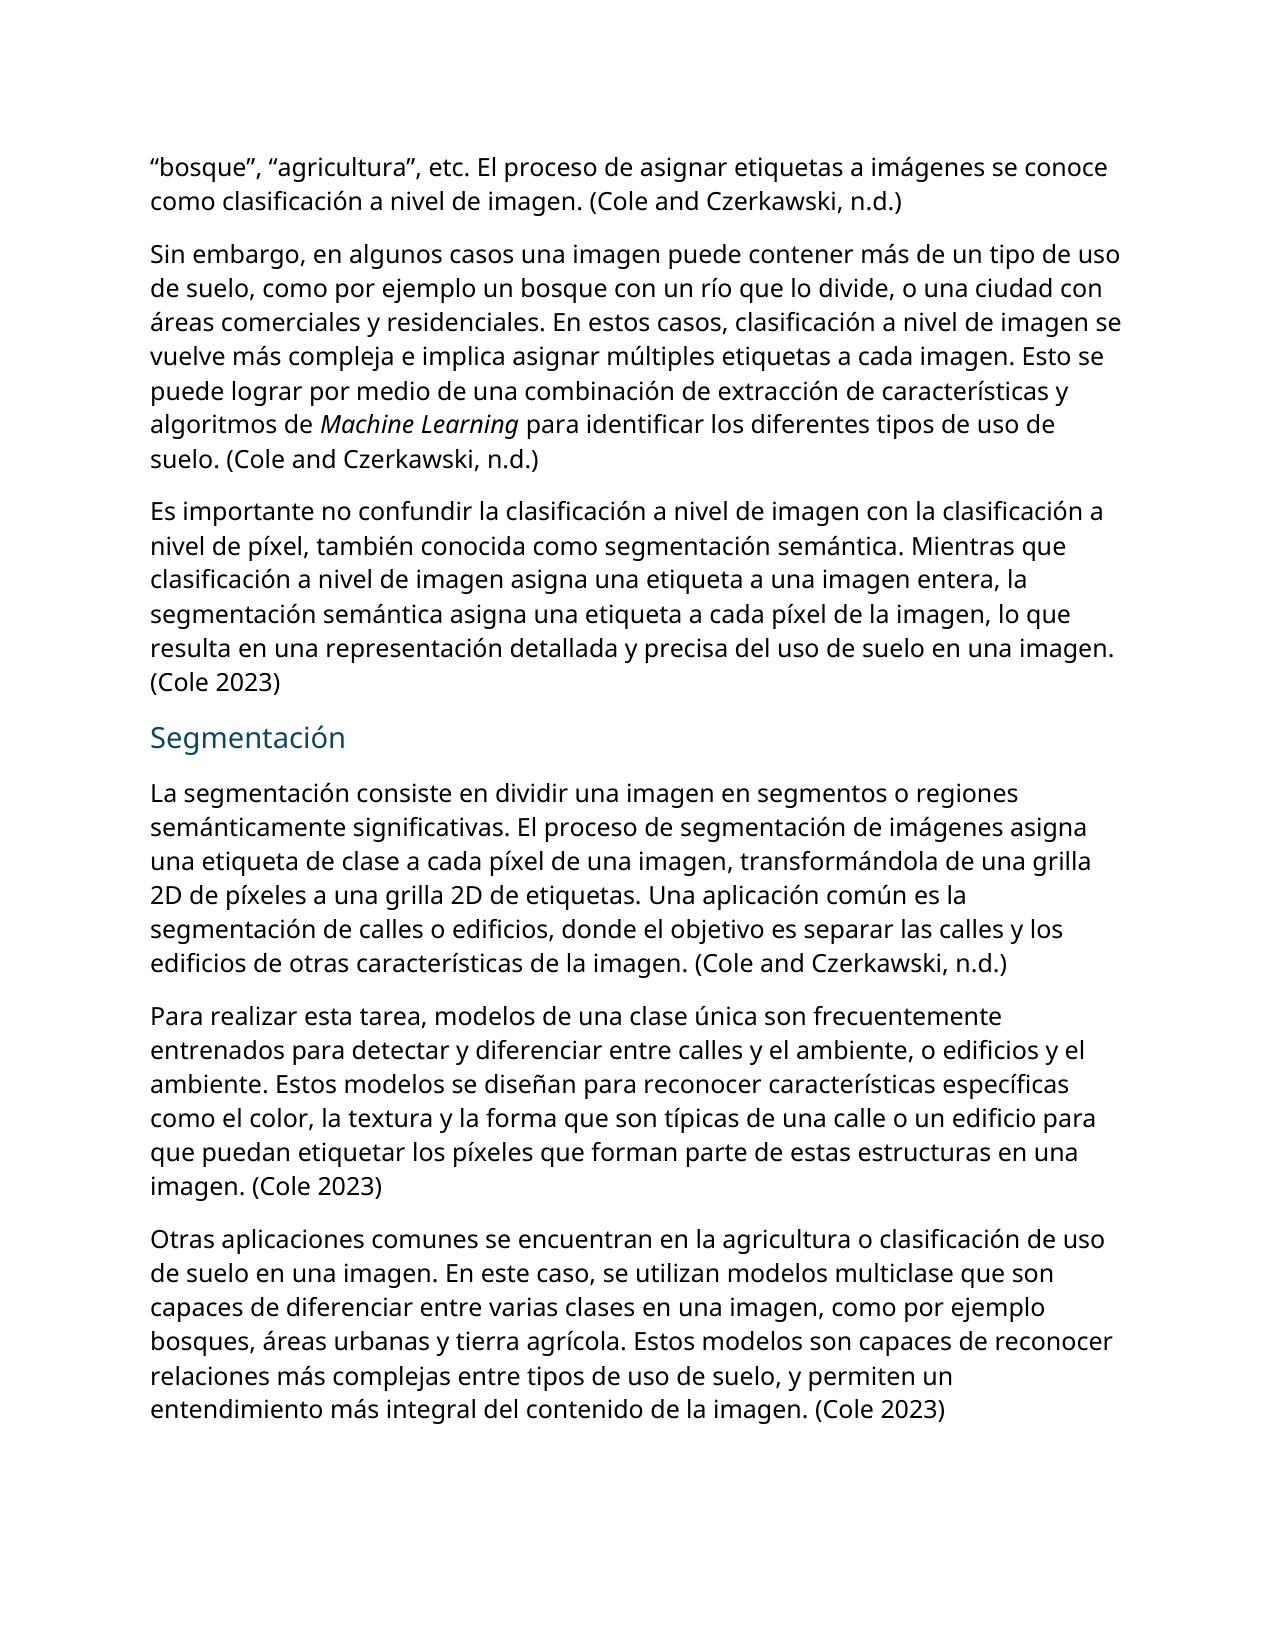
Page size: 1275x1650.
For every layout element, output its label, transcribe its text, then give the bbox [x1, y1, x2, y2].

text Sin embargo, en algunos casos una imagen puede contener más de un tipo de uso de suelo, como por ejemplo un bosque con un río que lo divide, o una ciudad con áreas comerciales y residenciales. En estos casos, clasificación a nivel de imagen se vuelve más compleja e implica asignar múltiples etiquetas a cada imagen. Esto se puede lograr por medio de una combinación de extracción de características y algoritmos de Machine Learning para identificar los diferentes tipos de uso de suelo. (Cole and Czerkawski, n.d.) [150, 237, 1125, 475]
text Es importante no confundir la clasificación a nivel de imagen con la clasificación a nivel de píxel, también conocida como segmentación semántica. Mientras que clasificación a nivel de imagen asigna una etiqueta a una imagen entera, la segmentación semántica asigna una etiqueta a cada píxel de la imagen, lo que resulta en una representación detallada y precisa del uso de suelo en una imagen. (Cole 2023) [150, 494, 1125, 698]
text La segmentación consiste en dividir una imagen en segmentos o regiones semánticamente significativas. El proceso de segmentación de imágenes asigna una etiqueta de clase a cada píxel de una imagen, transformándola de una grilla 2D de píxeles a una grilla 2D de etiquetas. Una aplicación común es la segmentación de calles o edificios, donde el objetivo es separar las calles y los edificios de otras características de la imagen. (Cole and Czerkawski, n.d.) [150, 776, 1125, 980]
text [150, 150, 1125, 218]
text Para realizar esta tarea, modelos de una clase única son frecuentemente entrenados para detectar y diferenciar entre calles y el ambiente, o edificios y el ambiente. Estos modelos se diseñan para reconocer características específicas como el color, la textura y la forma que son típicas de una calle o un edificio para que puedan etiquetar los píxeles que forman parte de estas estructuras en una imagen. (Cole 2023) [150, 999, 1125, 1203]
text Otras aplicaciones comunes se encuentran en la agricultura o clasificación de uso de suelo en una imagen. En este caso, se utilizan modelos multiclase que son capaces de diferenciar entre varias clases en una imagen, como por ejemplo bosques, áreas urbanas y tierra agrícola. Estos modelos son capaces de reconocer relaciones más complejas entre tipos de uso de suelo, y permiten un entendimiento más integral del contenido de la imagen. (Cole 2023) [150, 1222, 1125, 1426]
subtitle Segmentación [150, 717, 1125, 757]
